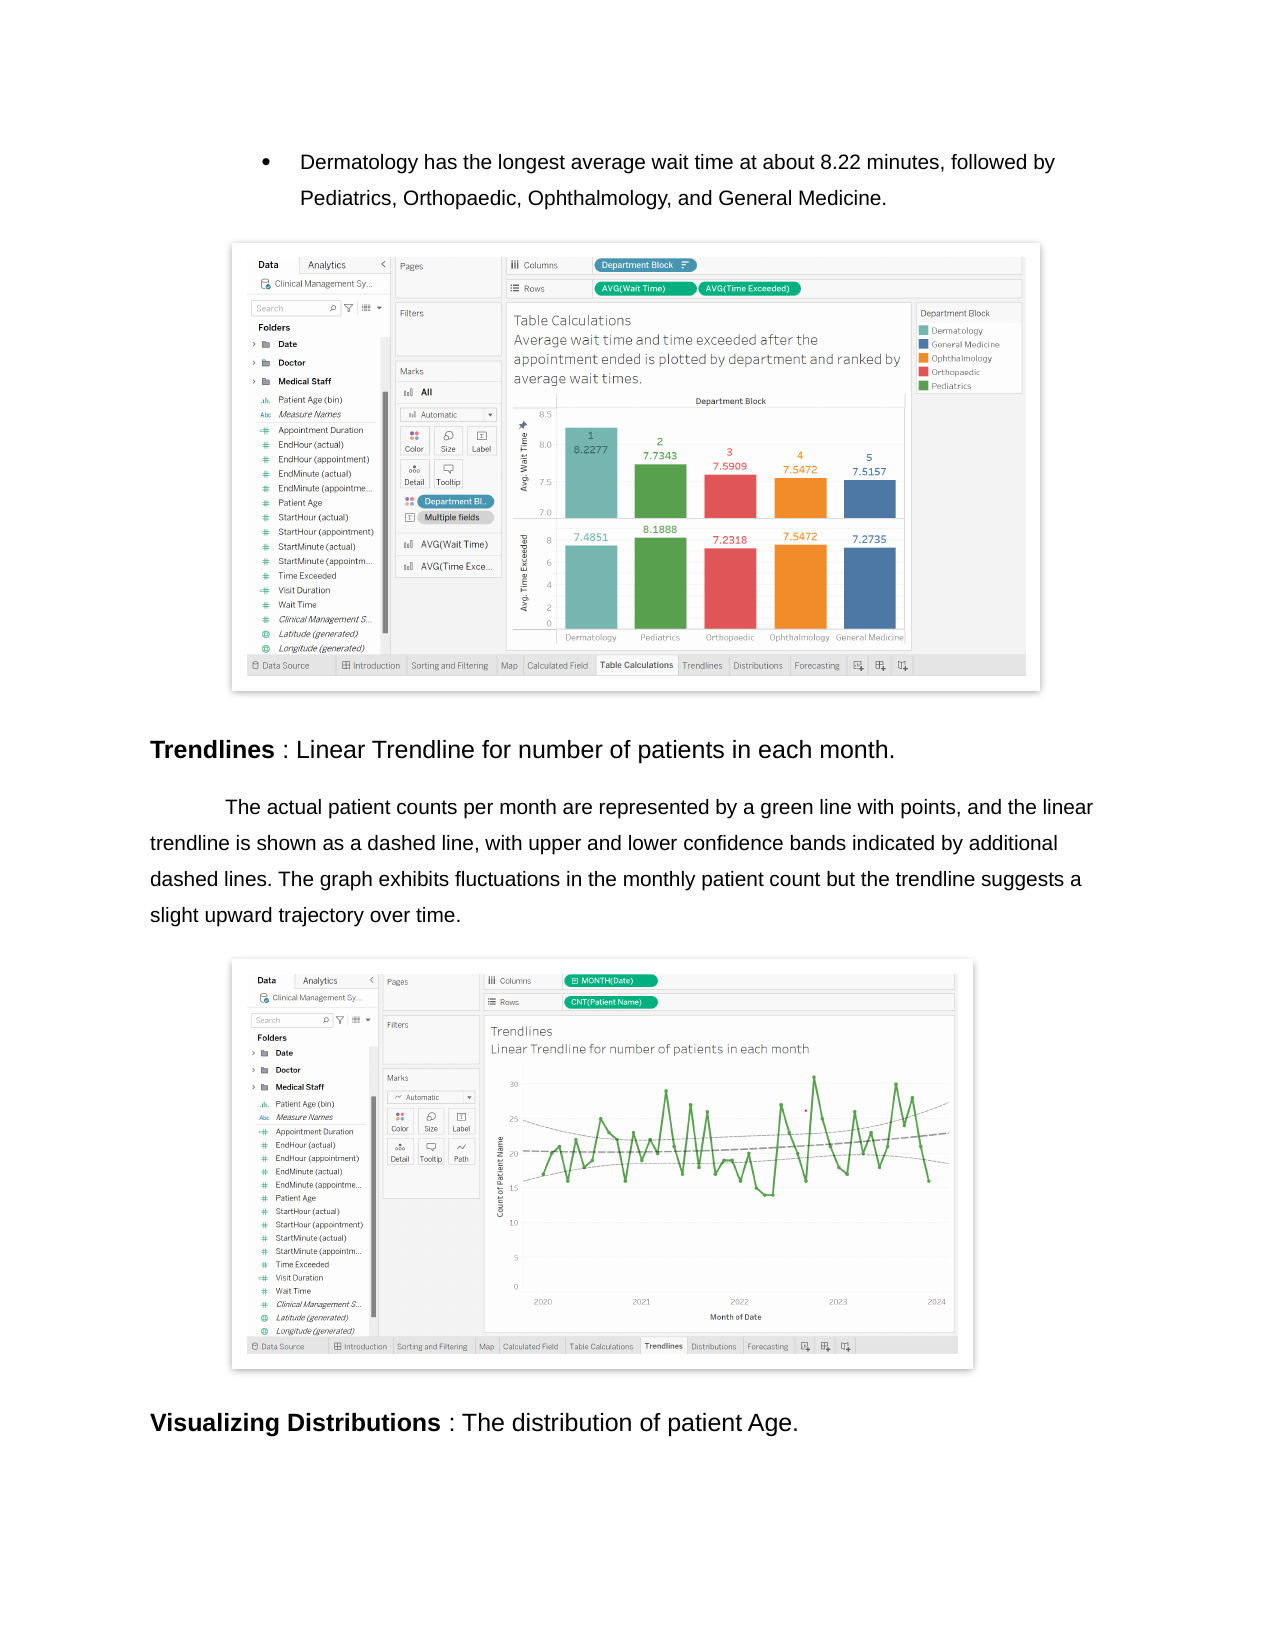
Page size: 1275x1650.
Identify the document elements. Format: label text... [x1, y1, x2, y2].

list Dermatology has the longest average wait time at about 8.22 minutes, followed by Pediatrics, Orthopaedic, Ophthalmology, and General Medicine. [262, 150, 1125, 210]
picture [247, 974, 958, 1354]
text The actual patient counts per month are represented by a green line with points, and the linear trendline is shown as a dashed line, with upper and lower confidence bands indicated by additional dashed lines. The graph exhibits fluctuations in the monthly patient count but the trendline suggests a slight upward trajectory over time. [150, 795, 1125, 927]
picture [247, 257, 1026, 676]
text Trendlines : Linear Trendline for number of patients in each month. [150, 735, 1125, 764]
text Visualizing Distributions : The distribution of patient Age. [150, 1408, 1125, 1437]
